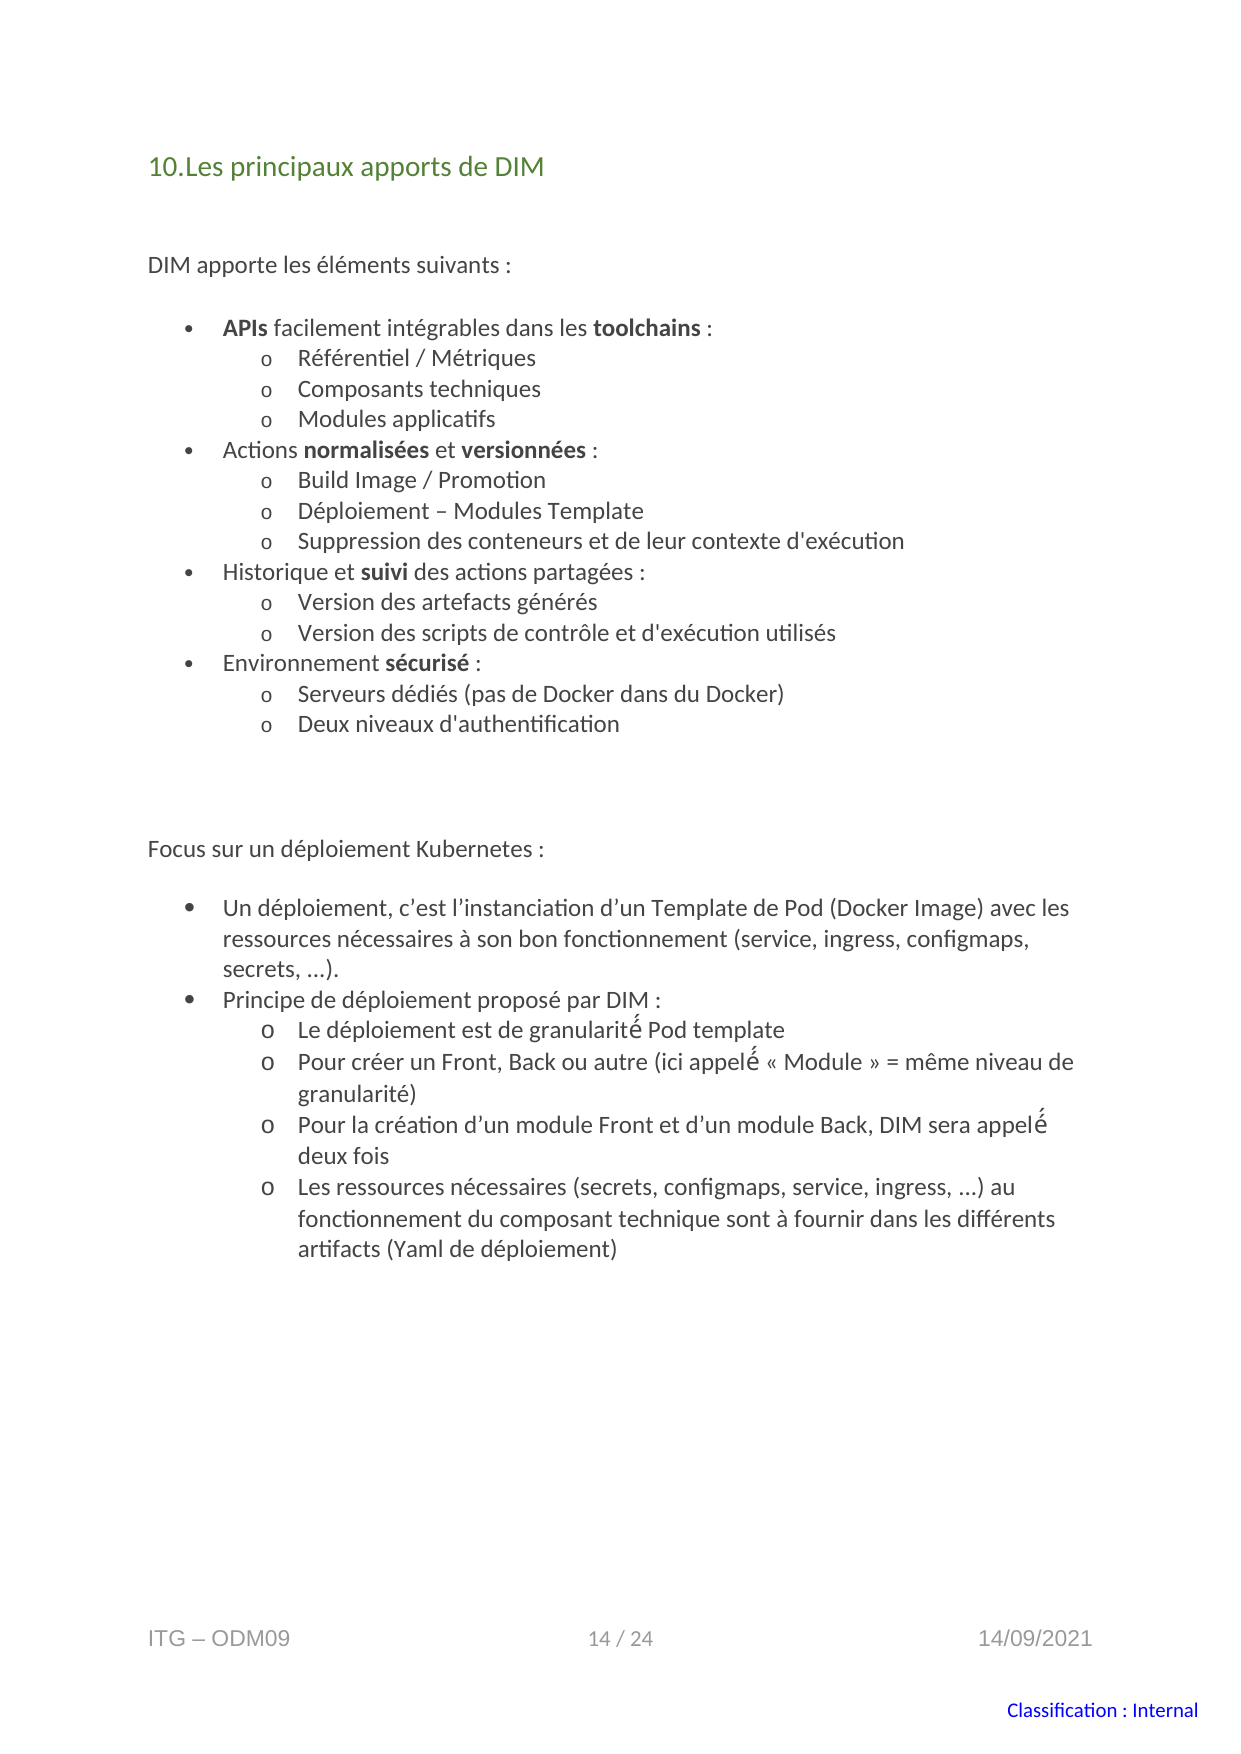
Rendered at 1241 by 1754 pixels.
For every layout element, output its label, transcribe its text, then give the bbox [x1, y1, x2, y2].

list APIs facilement intégrables dans les toolchains : [185, 312, 1093, 342]
list Deux niveaux d'authentification​​ [260, 708, 1093, 739]
list Build Image / Promotion [260, 464, 1093, 495]
list Pour la création d’un module Front et d’un module Back, DIM sera appelé́ deux fois [260, 1109, 1093, 1171]
list Actions normalisées et versionnées : [185, 434, 1093, 464]
list Le déploiement est de granularité́ Pod template [260, 1015, 1093, 1046]
list Serveurs dédiés (pas de Docker dans du Docker) [260, 678, 1093, 708]
list Version des artefacts générés [260, 586, 1093, 617]
list Principe de déploiement proposé par DIM : [185, 984, 1093, 1015]
list Pour créer un Front, Back ou autre (ici appelé́ « Module » = même niveau de granularité) [260, 1046, 1093, 1109]
text DIM apporte les éléments suivants : [148, 249, 1093, 280]
text Focus sur un déploiement Kubernetes : [148, 833, 1093, 863]
list Les ressources nécessaires (secrets, configmaps, service, ingress, ...) au fonctionnement du composant technique sont à fournir dans les différents artifacts (Yaml de déploiement) [260, 1171, 1093, 1264]
list Déploiement – Modules Template [260, 495, 1093, 525]
list Version des scripts de contrôle et d'exécution utilisés [260, 617, 1093, 647]
list Modules applicatifs [260, 403, 1093, 434]
list Environnement sécurisé : [185, 647, 1093, 678]
subtitle Les principaux apports de DIM [148, 148, 1093, 183]
list Suppression des conteneurs et de leur contexte d'exécution [260, 525, 1093, 556]
list Référentiel / Métriques​ [260, 342, 1093, 373]
list Composants techniques [260, 373, 1093, 403]
list Historique et suivi des actions partagées : [185, 556, 1093, 586]
list Un déploiement, c’est l’instanciation d’un Template de Pod (Docker Image) avec les ressources nécessaires à son bon fonctionnement (service, ingress, configmaps, secrets, ...). [185, 893, 1093, 984]
